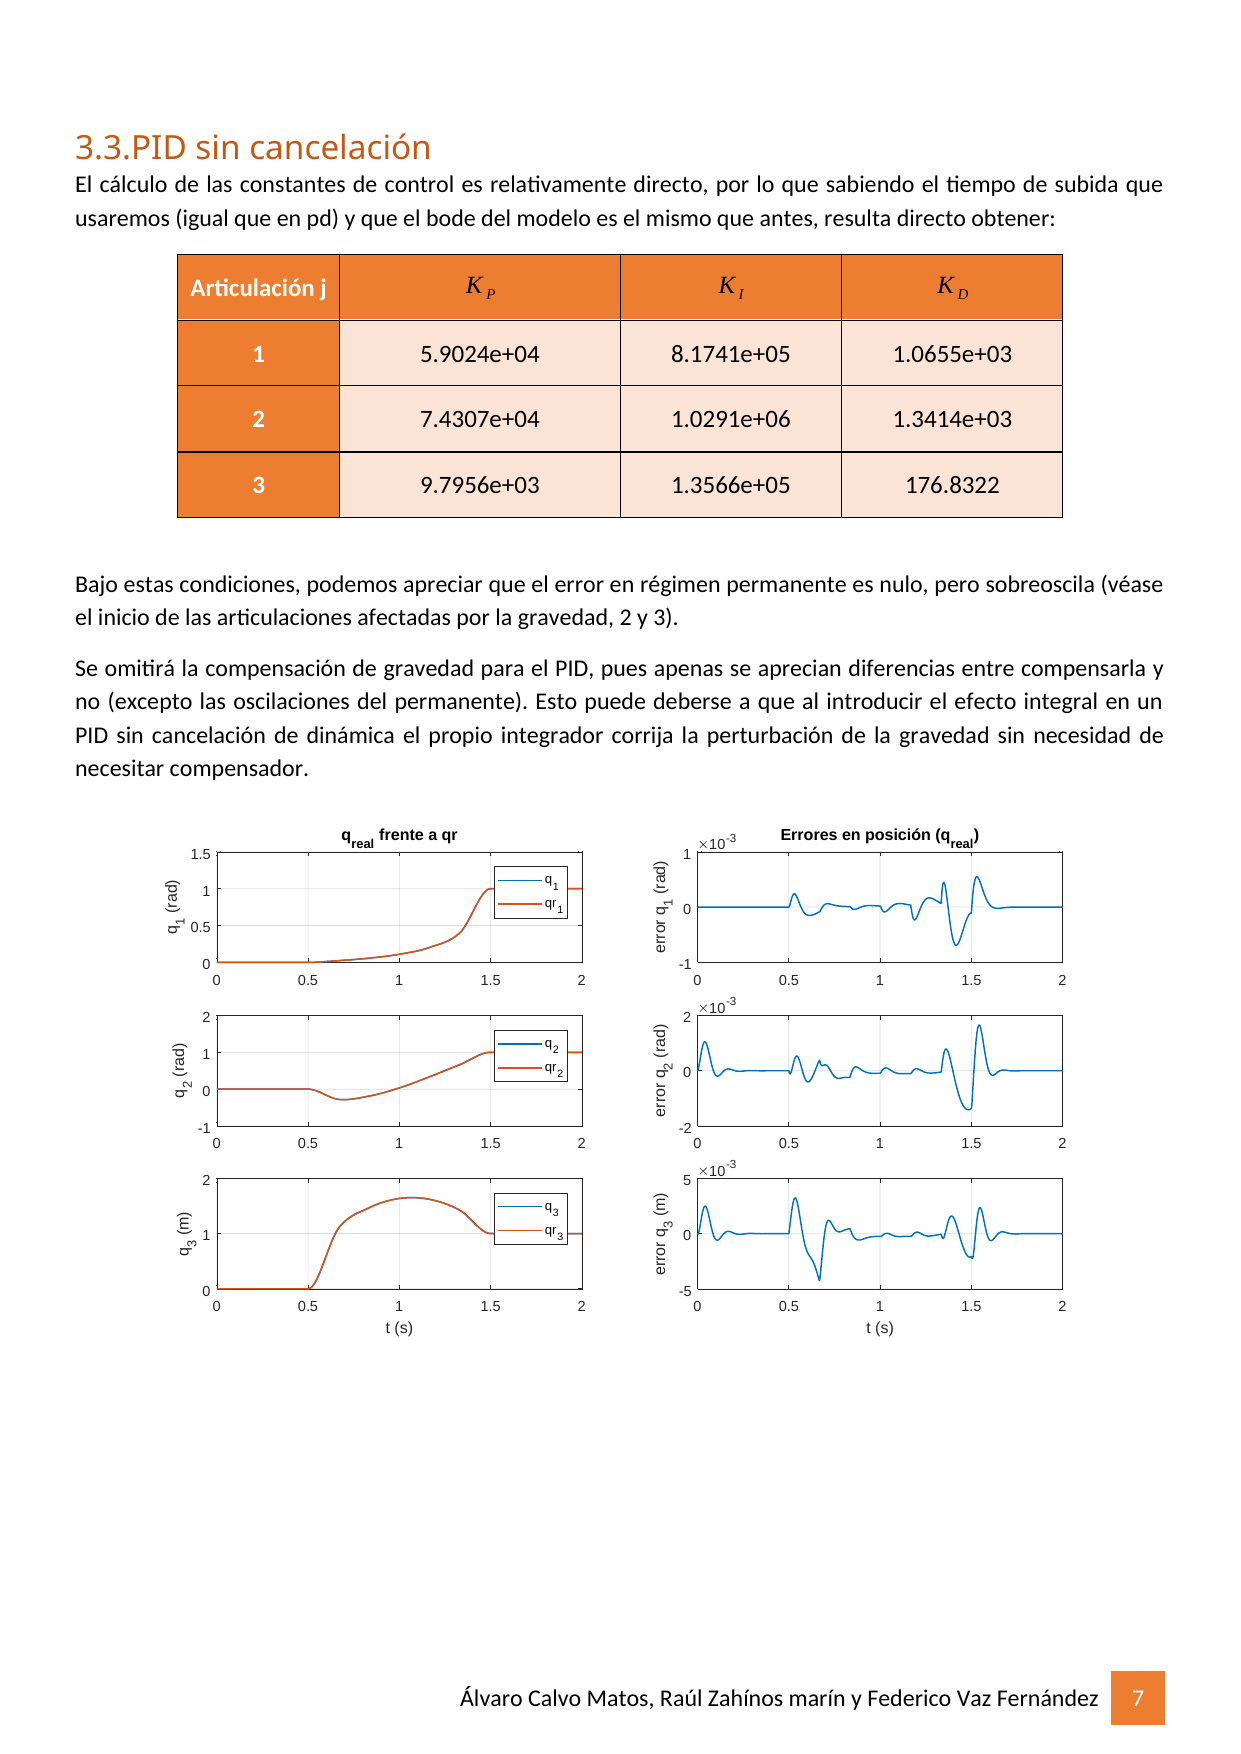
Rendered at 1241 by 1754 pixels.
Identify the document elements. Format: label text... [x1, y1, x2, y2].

table_header [621, 255, 841, 319]
table_cell 5.9024e+04 [340, 321, 620, 385]
table_cell 8.1741e+05 [621, 321, 841, 385]
table_header [842, 255, 1062, 319]
text Se omitirá la compensación de gravedad para el PID, pues apenas se aprecian diferencias entre compensarla y no (excepto las oscilaciones del permanente). Esto puede deberse a que al introducir el efecto integral en un PID sin cancelación de dinámica el propio integrador corrija la perturbación de la gravedad sin necesidad de necesitar compensador. [75, 653, 1165, 783]
table_cell 176.8322 [842, 453, 1062, 517]
table_cell 2 [178, 386, 339, 451]
table_cell 1.0655e+03 [842, 321, 1062, 385]
table_header [340, 255, 620, 319]
table_cell 1.3414e+03 [842, 386, 1062, 451]
table_cell 1 [178, 321, 339, 385]
table_cell 3 [178, 453, 339, 517]
table_cell 1.3566e+05 [621, 453, 841, 517]
table_cell 9.7956e+03 [340, 453, 620, 517]
table_header Articulación j [178, 255, 339, 319]
table_cell 7.4307e+04 [340, 386, 620, 451]
text El cálculo de las constantes de control es relativamente directo, por lo que sabiendo el tiempo de subida que usaremos (igual que en pd) y que el bode del modelo es el mismo que antes, resulta directo obtener: [75, 169, 1165, 232]
subtitle 3.3.PID sin cancelación [75, 124, 1165, 169]
table_cell 1.0291e+06 [621, 386, 841, 451]
text Bajo estas condiciones, podemos apreciar que el error en régimen permanente es nulo, pero sobreoscila (véase el inicio de las articulaciones afectadas por la gravedad, 2 y 3). [75, 569, 1165, 632]
